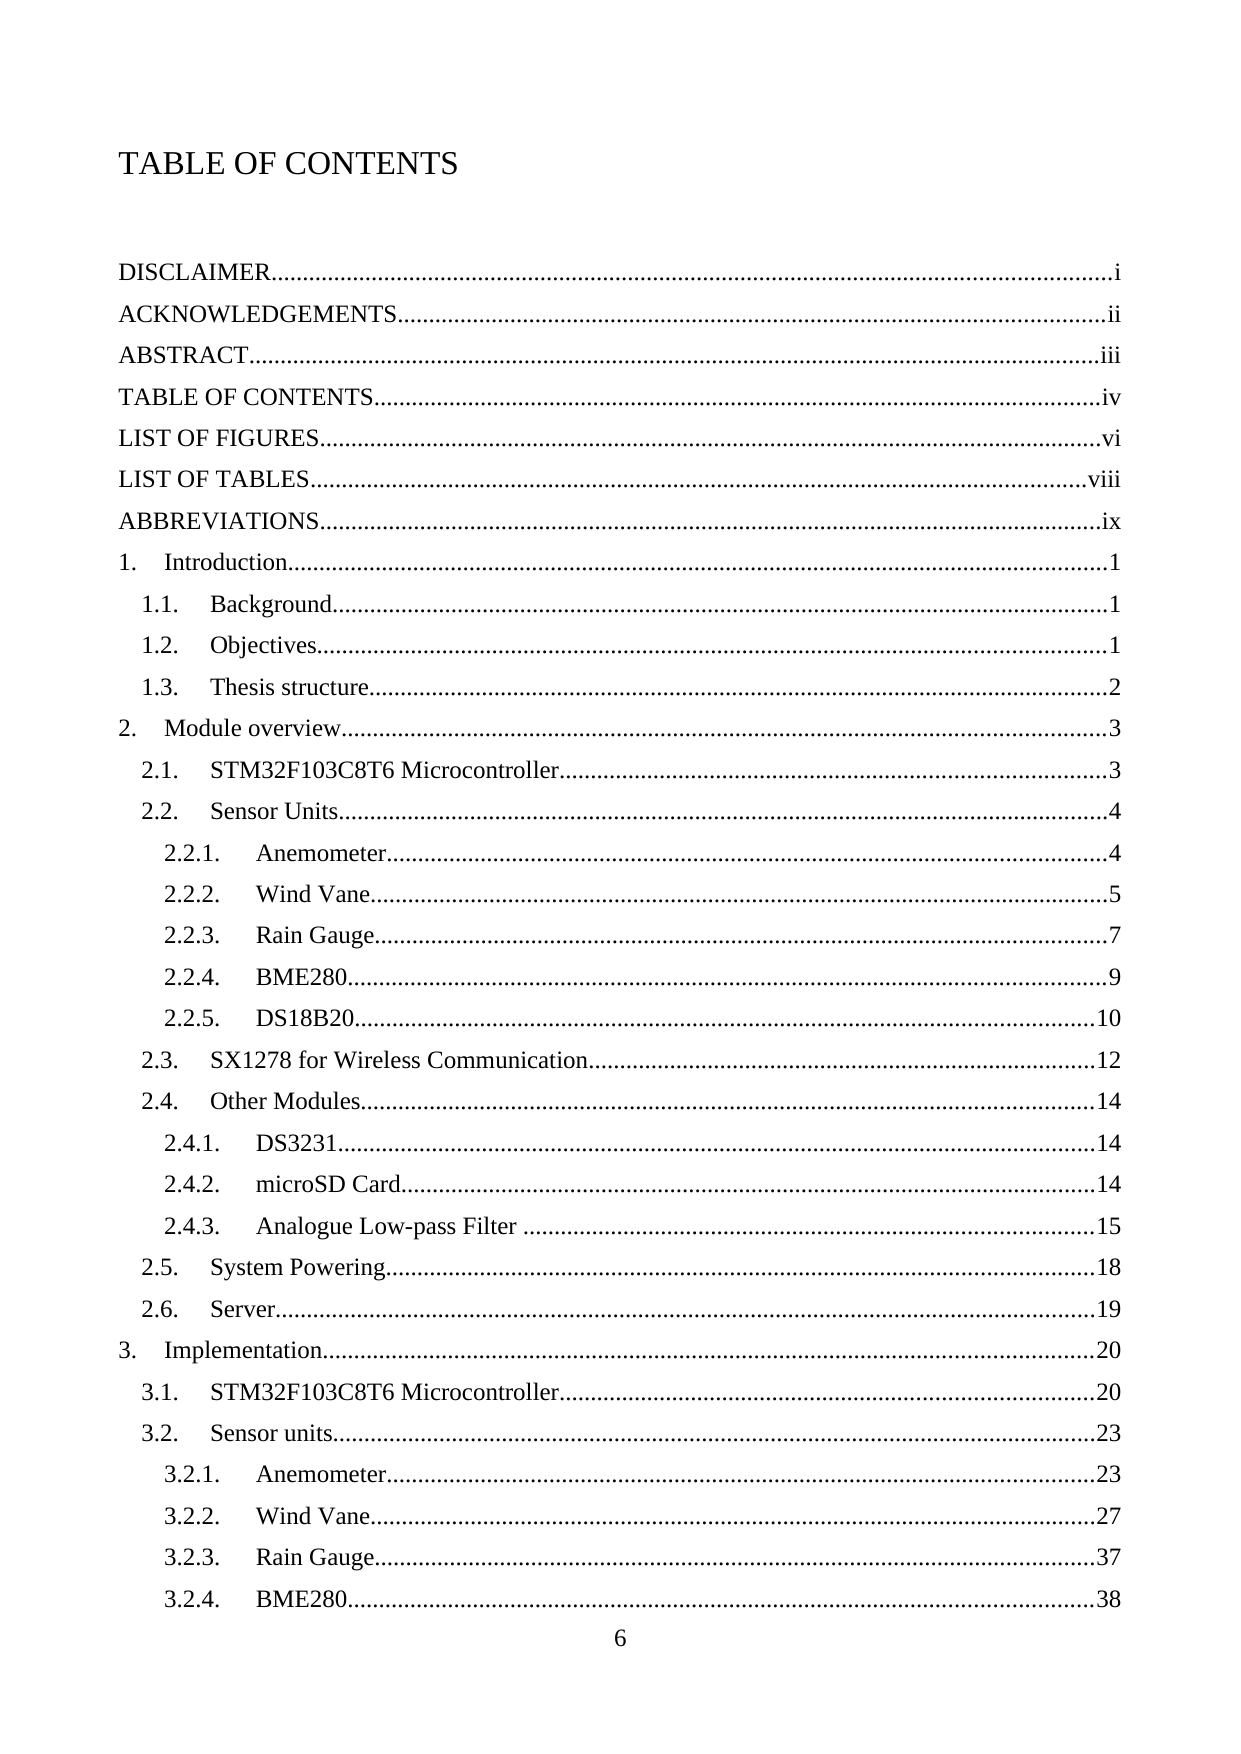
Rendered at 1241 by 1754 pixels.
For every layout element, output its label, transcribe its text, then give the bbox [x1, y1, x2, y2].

text 2.2.2. Wind Vane 5 [164, 879, 1122, 908]
text 1. Introduction 1 [118, 547, 1122, 576]
text 1.1. Background 1 [141, 589, 1122, 618]
text 2.3. SX1278 for Wireless Communication 12 [141, 1045, 1122, 1074]
text 3.2.3. Rain Gauge 37 [164, 1542, 1122, 1571]
text 2.4. Other Modules 14 [141, 1086, 1122, 1115]
text 3.1. STM32F103C8T6 Microcontroller 20 [141, 1377, 1122, 1405]
text ABBREVIATIONS ix [118, 506, 1122, 535]
text 2.4.3. Analogue Low-pass Filter 15 [164, 1211, 1122, 1239]
text 2.2.4. BME280 9 [164, 962, 1122, 991]
text 3.2.4. BME280 38 [164, 1584, 1122, 1613]
text 2.4.2. microSD Card 14 [164, 1169, 1122, 1198]
text LIST OF TABLES viii [118, 464, 1122, 493]
subtitle TABLE OF CONTENTS [118, 143, 1122, 181]
text 3.2. Sensor units 23 [141, 1418, 1122, 1447]
text 2.6. Server 19 [141, 1294, 1122, 1322]
text 3.2.1. Anemometer 23 [164, 1459, 1122, 1488]
text ACKNOWLEDGEMENTS ii [118, 299, 1122, 327]
text 1.3. Thesis structure 2 [141, 672, 1122, 701]
text TABLE OF CONTENTS iv [118, 382, 1122, 410]
text 2.1. STM32F103C8T6 Microcontroller 3 [141, 755, 1122, 783]
text DISCLAIMER i [118, 257, 1122, 286]
text ABSTRACT iii [118, 340, 1122, 369]
text 2.2. Sensor Units 4 [141, 796, 1122, 825]
text 2.2.3. Rain Gauge 7 [164, 921, 1122, 949]
text 2.2.1. Anemometer 4 [164, 838, 1122, 866]
text 2. Module overview 3 [118, 713, 1122, 742]
text 2.5. System Powering 18 [141, 1252, 1122, 1281]
text 3. Implementation 20 [118, 1335, 1122, 1364]
text 3.2.2. Wind Vane 27 [164, 1501, 1122, 1530]
text 1.2. Objectives 1 [141, 630, 1122, 659]
text 2.4.1. DS3231 14 [164, 1128, 1122, 1157]
text LIST OF FIGURES vi [118, 423, 1122, 452]
text 2.2.5. DS18B20 10 [164, 1003, 1122, 1032]
